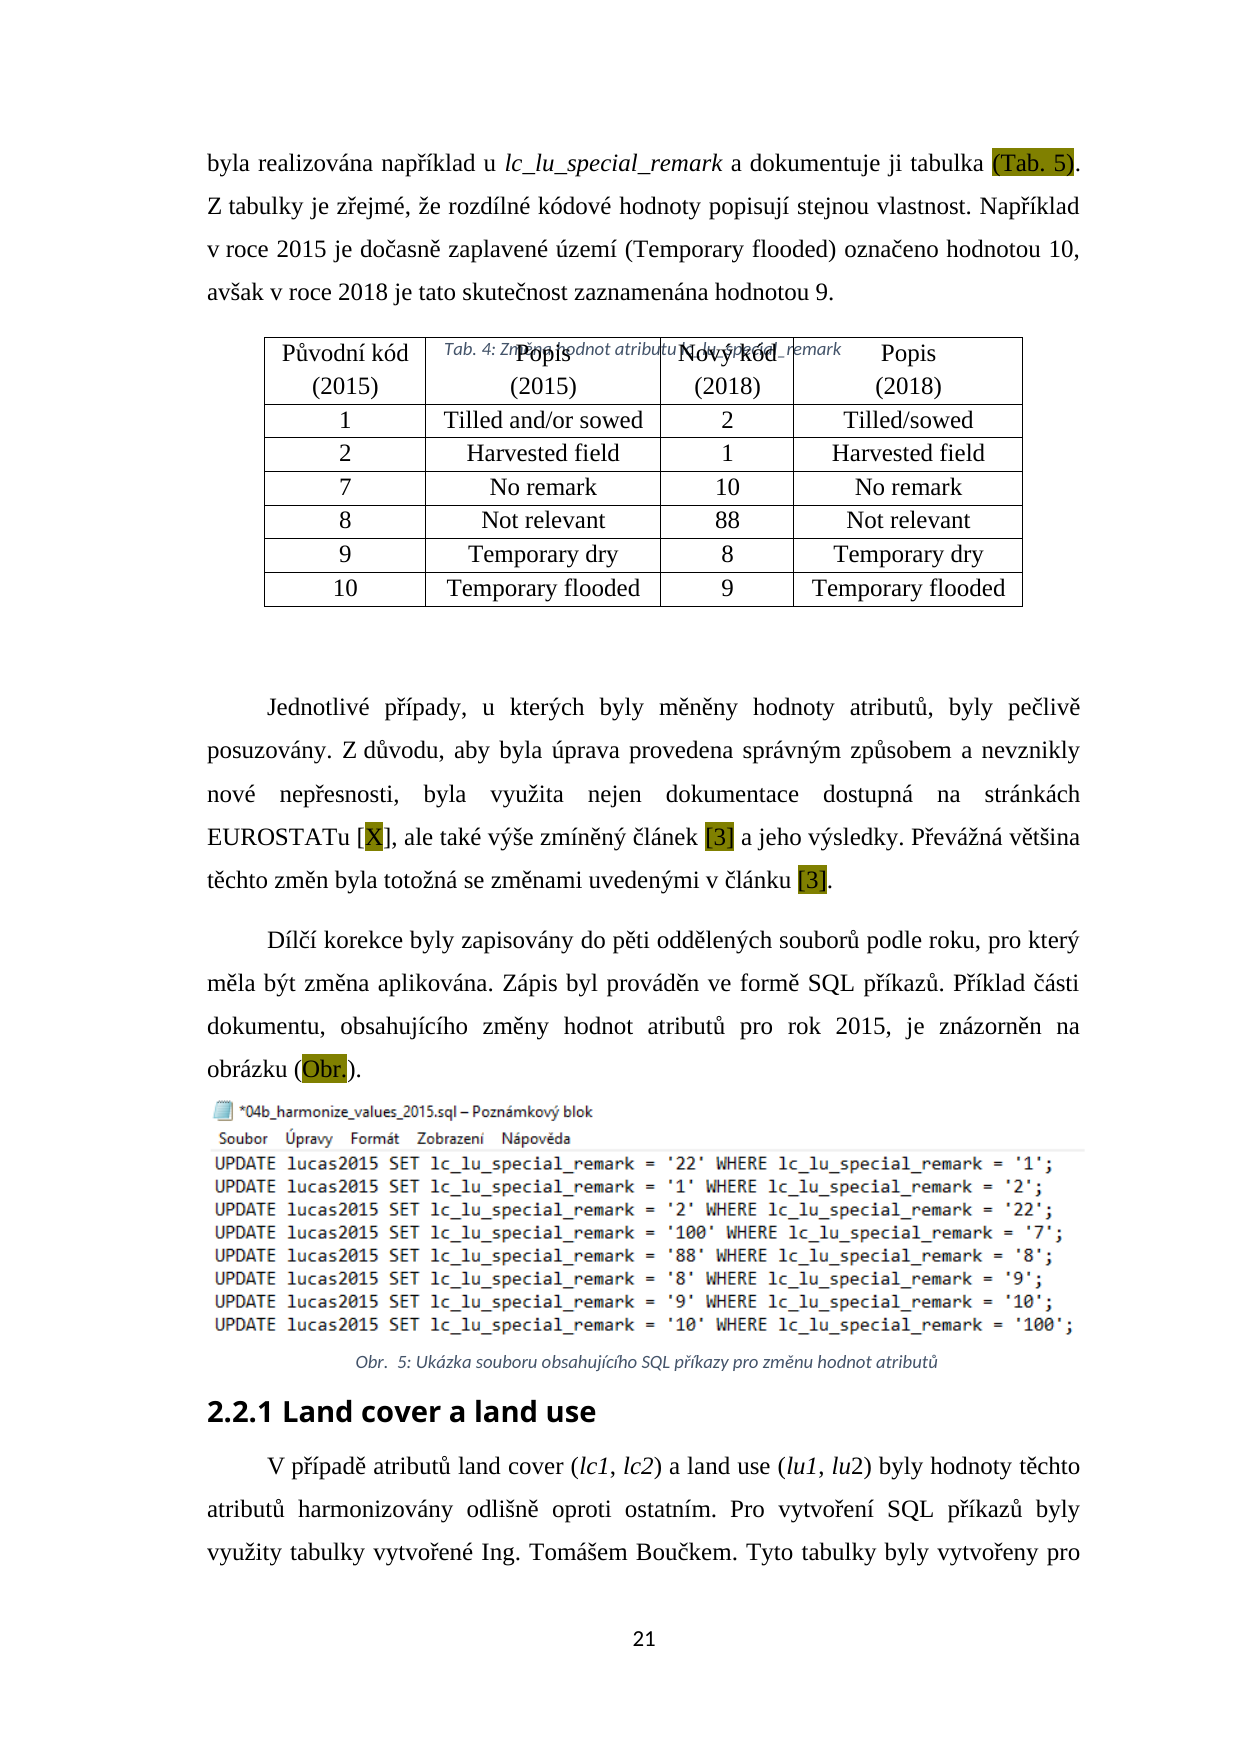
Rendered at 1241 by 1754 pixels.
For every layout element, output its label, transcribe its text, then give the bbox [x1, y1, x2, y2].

text Jednotlivé případy, u kterých byly měněny hodnoty atributů, byly pečlivě posuzovány. Z důvodu, aby byla úprava provedena správným způsobem a nevznikly nové nepřesnosti, byla využita nejen dokumentace dostupná na stránkách EUROSTATu [X], ale také výše zmíněný článek [3] a jeho výsledky. Převážná většina těchto změn byla totožná se změnami uvedenými v článku [3]. [207, 692, 1081, 894]
table_cell No remark [794, 472, 1022, 504]
picture [210, 1098, 1085, 1341]
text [207, 1451, 1081, 1566]
table_cell Tilled/sowed [794, 405, 1022, 437]
table_cell 1 [661, 438, 793, 471]
table_header Popis (2018) [794, 338, 1022, 404]
table_cell Not relevant [794, 506, 1022, 538]
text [207, 148, 1081, 306]
table_cell 10 [265, 573, 425, 606]
table_cell Temporary flooded [426, 573, 660, 606]
table_cell 88 [661, 506, 793, 538]
table_cell Harvested field [426, 438, 660, 471]
table_header Původní kód (2015) [265, 338, 425, 404]
table_cell Tilled and/or sowed [426, 405, 660, 437]
table_cell 9 [661, 573, 793, 606]
table_cell 1 [265, 405, 425, 437]
table_cell Temporary dry [426, 539, 660, 572]
table_cell 8 [661, 539, 793, 572]
table_cell Temporary dry [794, 539, 1022, 572]
table_cell 10 [661, 472, 793, 504]
text Dílčí korekce byly zapisovány do pěti oddělených souborů podle roku, pro který měla být změna aplikována. Zápis byl prováděn ve formě SQL příkazů. Příklad části dokumentu, obsahujícího změny hodnot atributů pro rok 2015, je znázorněn na obrázku (Obr.). [207, 925, 1081, 1083]
table_cell 7 [265, 472, 425, 504]
table_cell Harvested field [794, 438, 1022, 471]
table_header Nový kód (2018) [661, 338, 793, 404]
table_cell 2 [265, 438, 425, 471]
table_cell Temporary flooded [794, 573, 1022, 606]
table_cell 2 [661, 405, 793, 437]
table_cell No remark [426, 472, 660, 504]
table_cell 8 [265, 506, 425, 538]
table_cell 9 [265, 539, 425, 572]
table_header Popis (2015) [426, 338, 660, 404]
table_cell Not relevant [426, 506, 660, 538]
